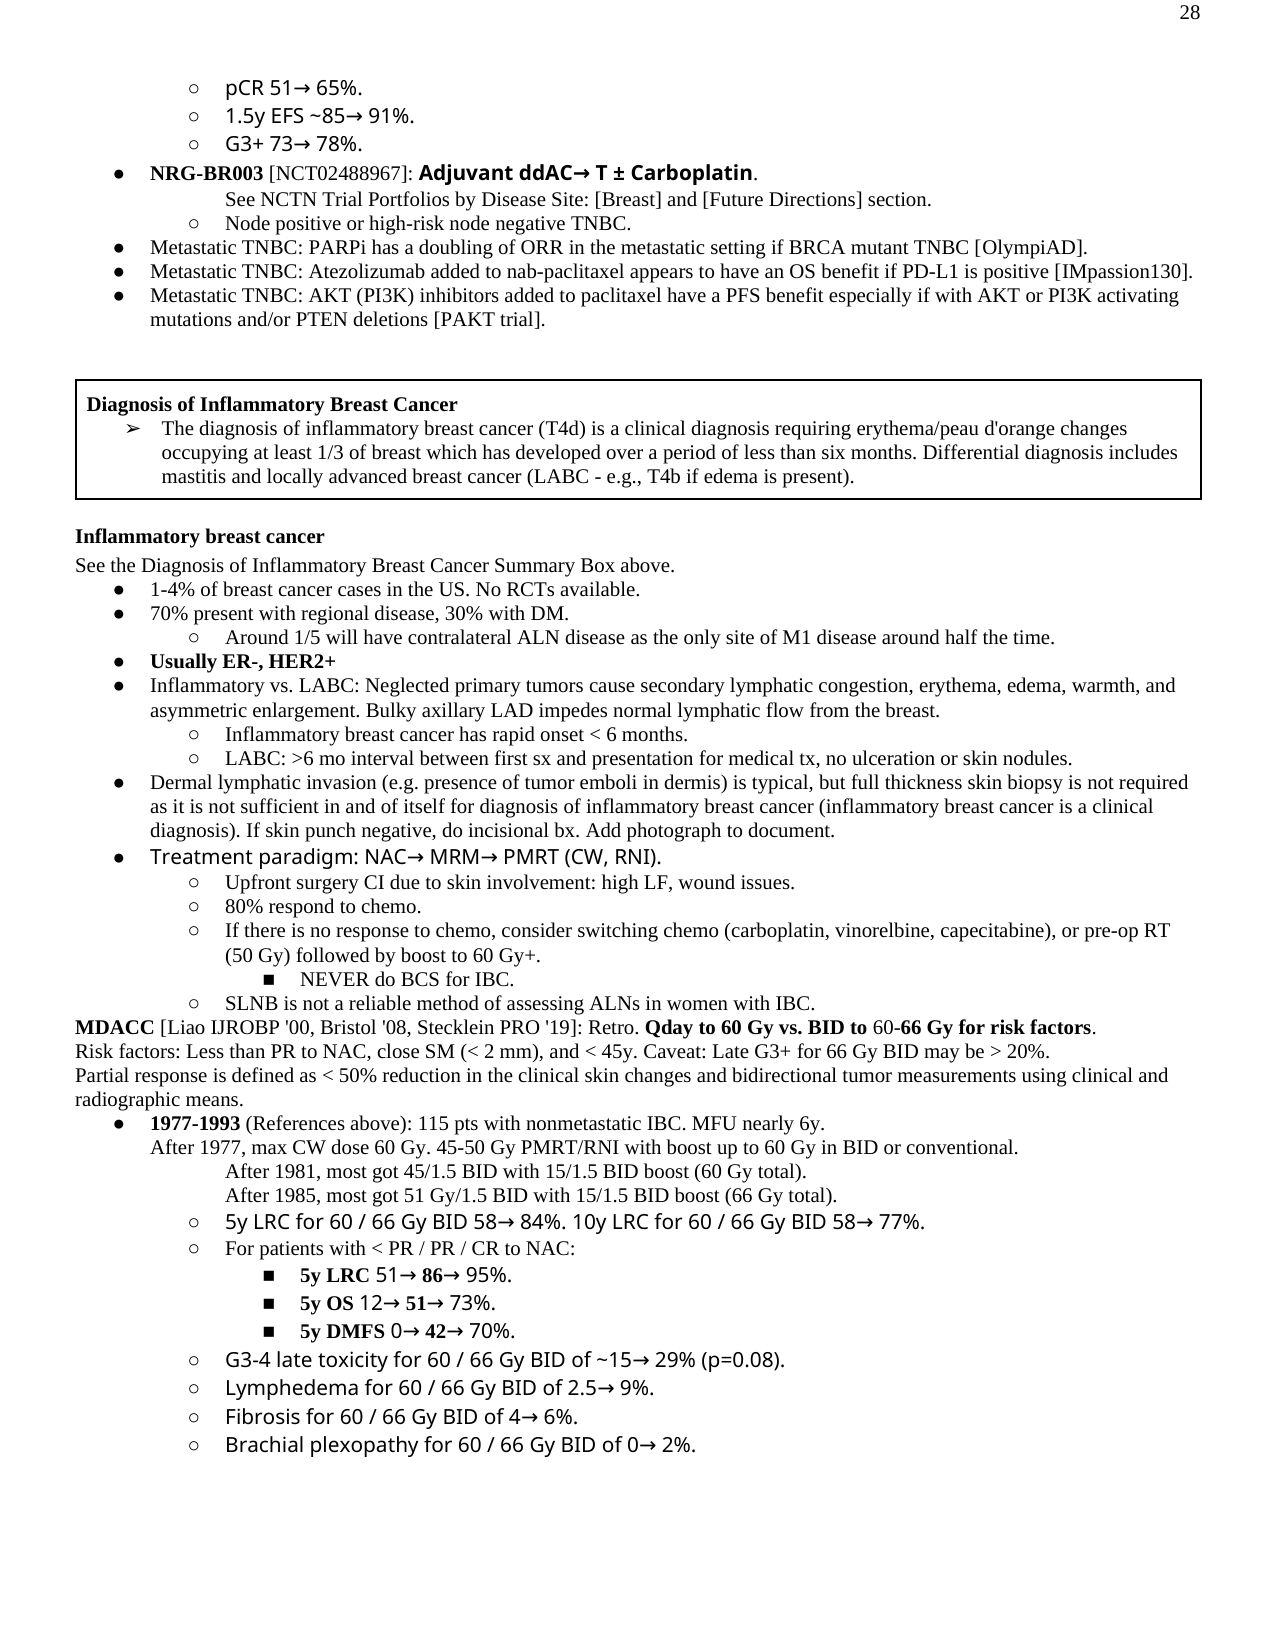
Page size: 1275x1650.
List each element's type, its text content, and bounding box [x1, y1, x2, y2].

list G3+ 73→ 78%. [187, 129, 1200, 158]
list 70% present with regional disease, 30% with DM. [112, 601, 1200, 625]
list pCR 51→ 65%. [187, 73, 1200, 101]
list Brachial plexopathy for 60 / 66 Gy BID of 0→ 2%. [187, 1430, 1200, 1459]
list If there is no response to chemo, consider switching chemo (carboplatin, vinorelbine, capecitabine), or pre-op RT (50 Gy) followed by boost to 60 Gy+. [187, 918, 1200, 967]
list 5y OS 12→ 51→ 73%. [262, 1288, 1200, 1317]
list 1977-1993 (References above): 115 pts with nonmetastatic IBC. MFU nearly 6y. After 1977, max CW dose 60 Gy. 45-50 Gy PMRT/RNI with boost up to 60 Gy in BID or conventional. [112, 1111, 1200, 1159]
list Dermal lymphatic invasion (e.g. presence of tumor emboli in dermis) is typical, but full thickness skin biopsy is not required as it is not sufficient in and of itself for diagnosis of inflammatory breast cancer (inflammatory breast cancer is a clinical diagnosis). If skin punch negative, do incisional bx. Add photograph to document. [112, 770, 1200, 842]
list 1.5y EFS ~85→ 91%. [187, 101, 1200, 129]
text See the Diagnosis of Inflammatory Breast Cancer Summary Box above. [75, 553, 1200, 577]
text After 1981, most got 45/1.5 BID with 15/1.5 BID boost (60 Gy total). [150, 1159, 1200, 1183]
list Metastatic TNBC: Atezolizumab added to nab-paclitaxel appears to have an OS benefit if PD-L1 is positive [IMpassion130]. [112, 259, 1200, 283]
list G3-4 late toxicity for 60 / 66 Gy BID of ~15→ 29% (p=0.08). [187, 1345, 1200, 1373]
text After 1985, most got 51 Gy/1.5 BID with 15/1.5 BID boost (66 Gy total). [150, 1183, 1200, 1207]
text MDACC [Liao IJROBP '00, Bristol '08, Stecklein PRO '19]: Retro. Qday to 60 Gy vs. BID to 60-66 Gy for risk factors. Risk factors: Less than PR to NAC, close SM (< 2 mm), and < 45y. Caveat: Late G3+ for 66 Gy BID may be > 20%. [75, 1015, 1200, 1063]
text Partial response is defined as < 50% reduction in the clinical skin changes and bidirectional tumor measurements using clinical and radiographic means. [75, 1063, 1200, 1111]
list NRG-BR003 [NCT02488967]: Adjuvant ddAC→ T ± Carboplatin. [112, 158, 1200, 186]
list Lymphedema for 60 / 66 Gy BID of 2.5→ 9%. [187, 1373, 1200, 1402]
list 5y LRC 51→ 86→ 95%. [262, 1260, 1200, 1288]
list Around 1/5 will have contralateral ALN disease as the only site of M1 disease around half the time. [187, 625, 1200, 649]
list Inflammatory vs. LABC: Neglected primary tumors cause secondary lymphatic congestion, erythema, edema, warmth, and asymmetric enlargement. Bulky axillary LAD impedes normal lymphatic flow from the breast. [112, 673, 1200, 722]
list Treatment paradigm: NAC→ MRM→ PMRT (CW, RNI). [112, 842, 1200, 870]
list Metastatic TNBC: PARPi has a doubling of ORR in the metastatic setting if BRCA mutant TNBC [OlympiAD]. [112, 234, 1200, 259]
text See NCTN Trial Portfolios by Disease Site: [Breast] and [Future Directions] section. [150, 186, 1200, 211]
list Metastatic TNBC: AKT (PI3K) inhibitors added to paclitaxel have a PFS benefit especially if with AKT or PI3K activating mutations and/or PTEN deletions [PAKT trial]. [112, 283, 1200, 331]
list Node positive or high-risk node negative TNBC. [187, 211, 1200, 234]
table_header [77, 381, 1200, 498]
list SLNB is not a reliable method of assessing ALNs in women with IBC. [187, 991, 1200, 1015]
list LABC: >6 mo interval between first sx and presentation for medical tx, no ulceration or skin nodules. [187, 746, 1200, 770]
list Fibrosis for 60 / 66 Gy BID of 4→ 6%. [187, 1402, 1200, 1430]
subtitle Inflammatory breast cancer [75, 524, 1200, 548]
list 1-4% of breast cancer cases in the US. No RCTs available. [112, 577, 1200, 601]
list 5y LRC for 60 / 66 Gy BID 58→ 84%. 10y LRC for 60 / 66 Gy BID 58→ 77%. [187, 1207, 1200, 1236]
list 5y DMFS 0→ 42→ 70%. [262, 1317, 1200, 1345]
list NEVER do BCS for IBC. [262, 967, 1200, 991]
list Usually ER-, HER2+ [112, 649, 1200, 673]
list Upfront surgery CI due to skin involvement: high LF, wound issues. [187, 870, 1200, 894]
list 80% respond to chemo. [187, 894, 1200, 918]
list For patients with < PR / PR / CR to NAC: [187, 1236, 1200, 1260]
list Inflammatory breast cancer has rapid onset < 6 months. [187, 722, 1200, 746]
